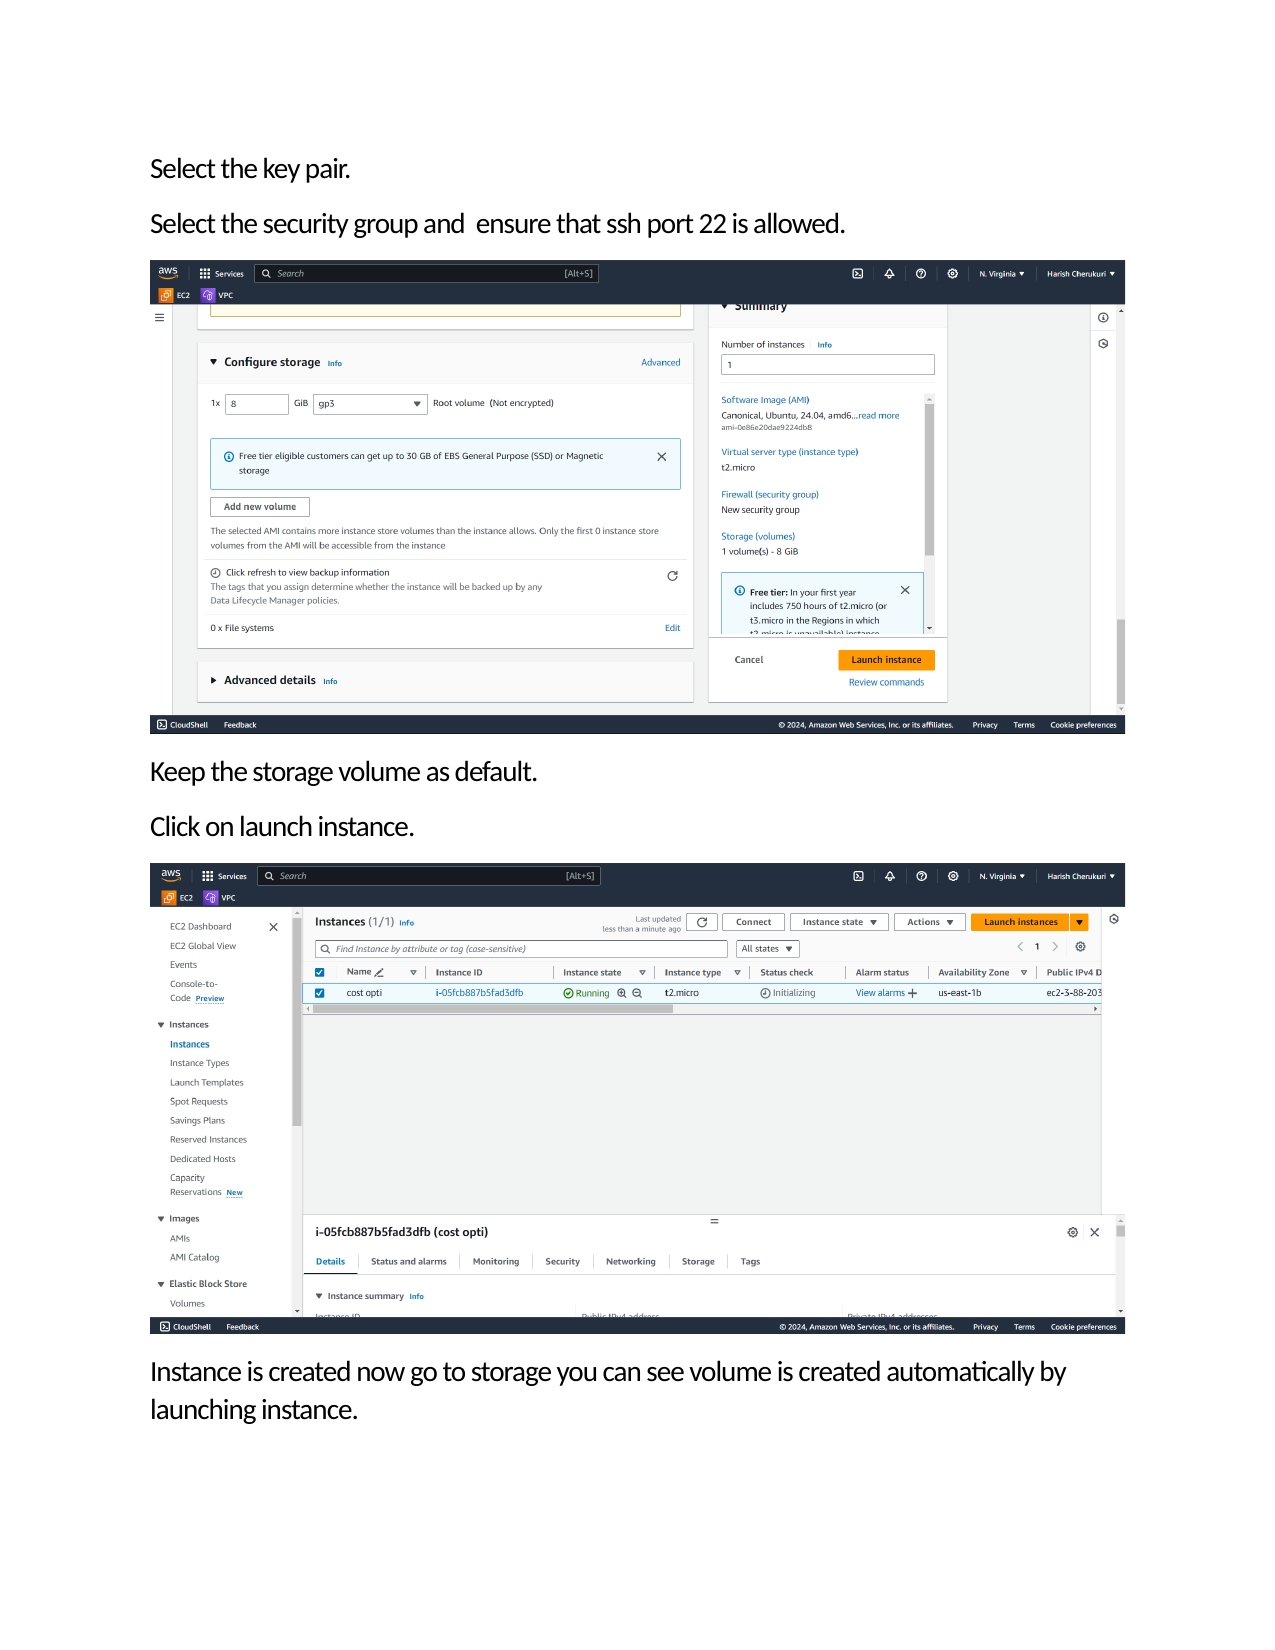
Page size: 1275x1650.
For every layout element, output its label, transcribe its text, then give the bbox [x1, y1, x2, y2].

text Select the key pair. [150, 150, 1125, 186]
text Select the security group and ensure that ssh port 22 is allowed. [150, 205, 1125, 241]
text Click on launch instance. [150, 808, 1125, 843]
text Instance is created now go to storage you can see volume is created automatically by launching instance. [150, 1353, 1125, 1427]
picture [150, 863, 1125, 1334]
text Keep the storage volume as default. [150, 753, 1125, 788]
picture [150, 260, 1125, 734]
